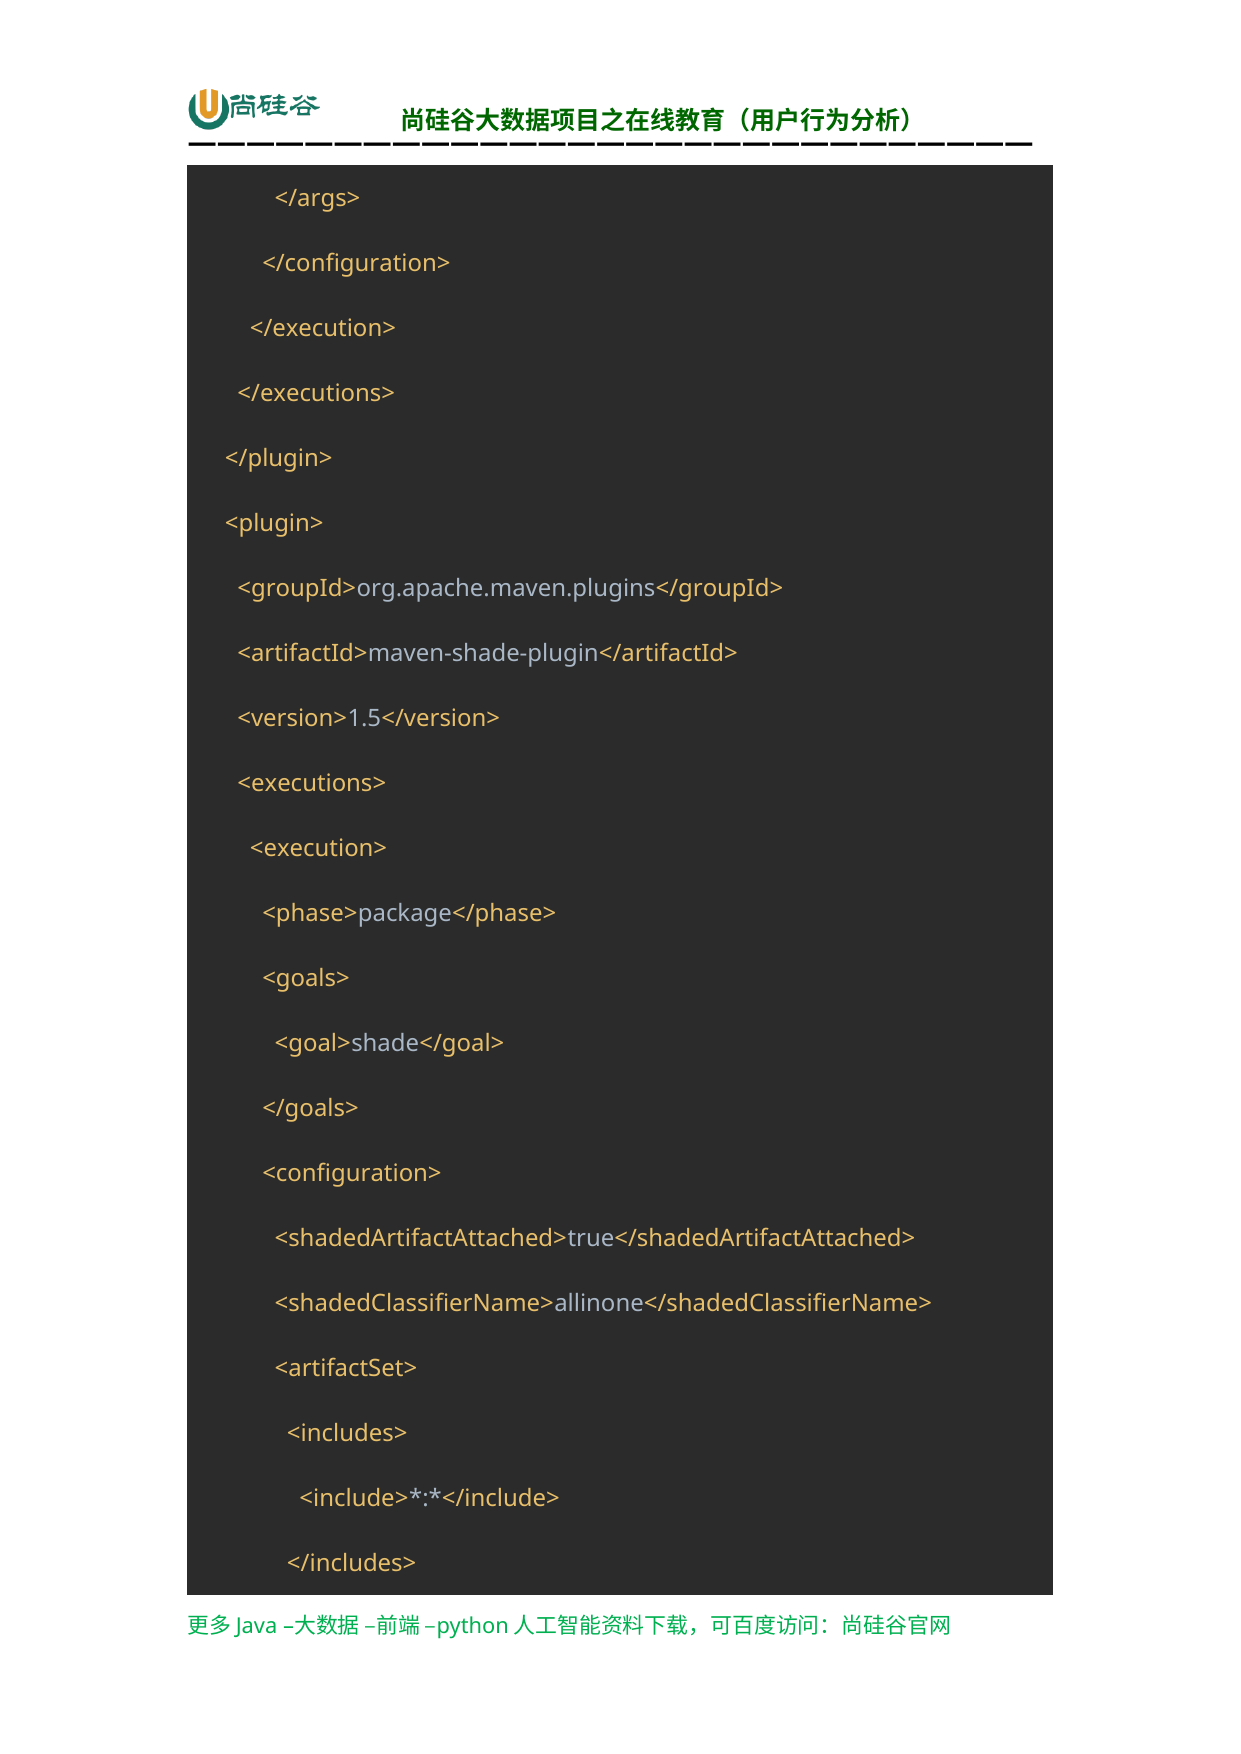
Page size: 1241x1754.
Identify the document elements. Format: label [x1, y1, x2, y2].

text [187, 165, 1053, 1595]
picture [187, 88, 320, 130]
